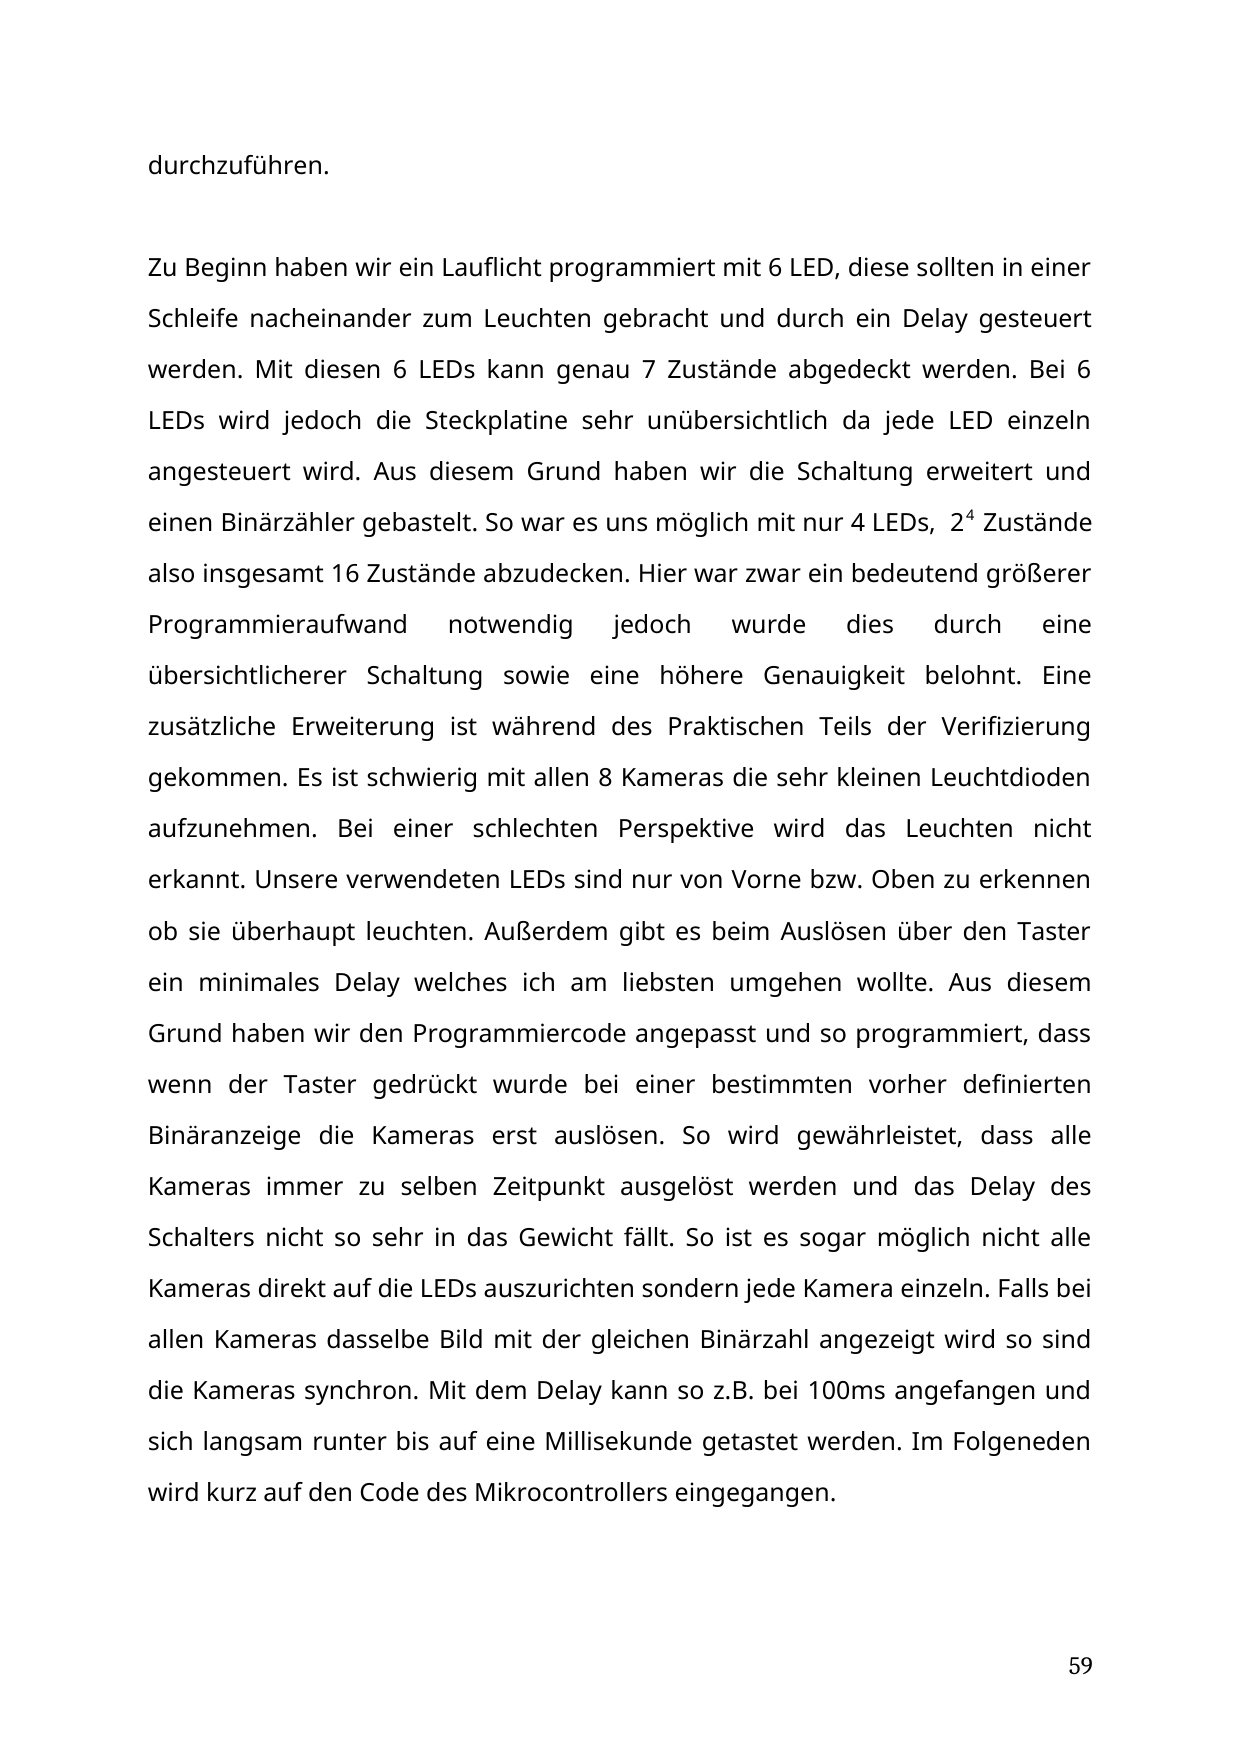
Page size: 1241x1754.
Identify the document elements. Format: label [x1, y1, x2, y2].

text [148, 148, 1093, 1509]
